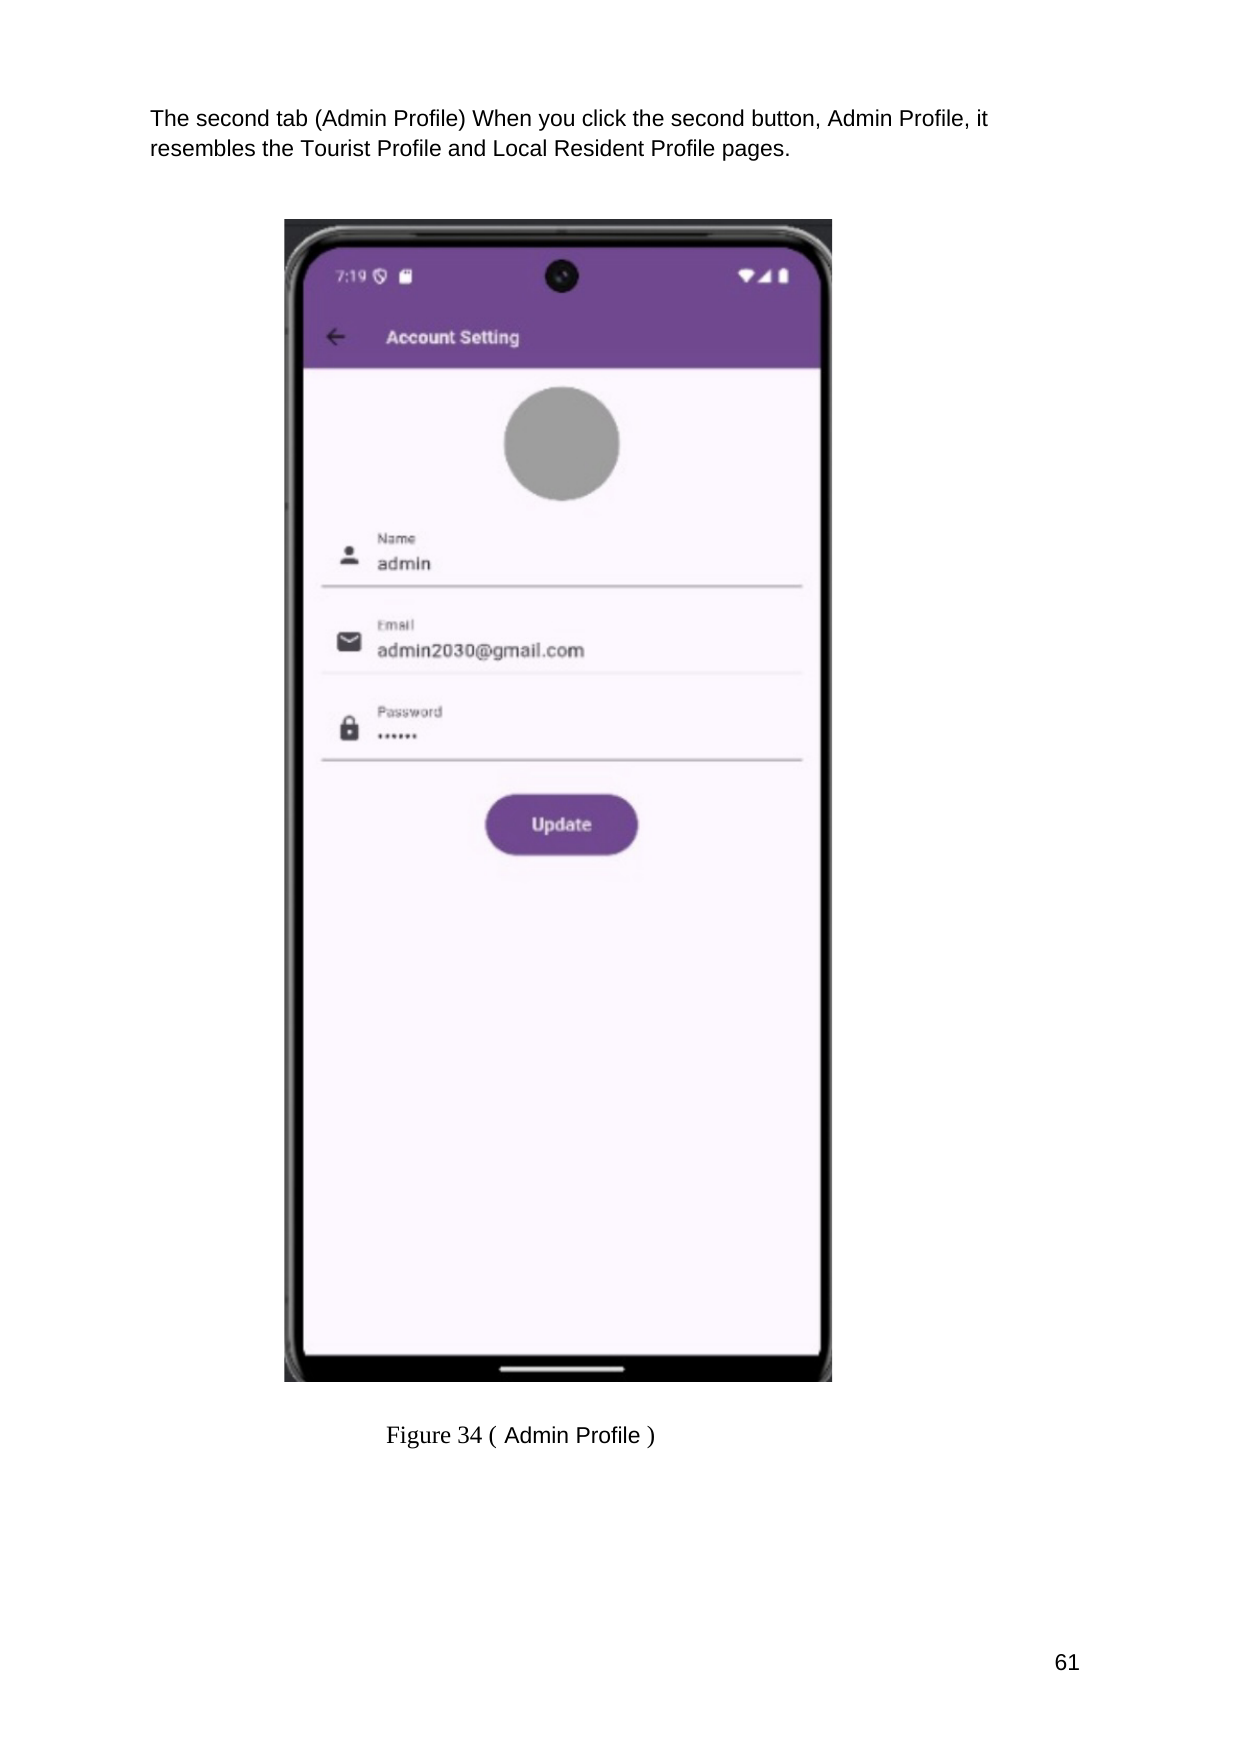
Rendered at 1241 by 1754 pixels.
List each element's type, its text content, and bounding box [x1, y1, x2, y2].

text The second tab (Admin Profile) When you click the second button, Admin Profile, it resembles the Tourist Profile and Local Resident Profile pages. [150, 105, 1080, 162]
picture [284, 219, 833, 1382]
text Figure 34 ( Admin Profile ) [150, 1420, 1080, 1448]
